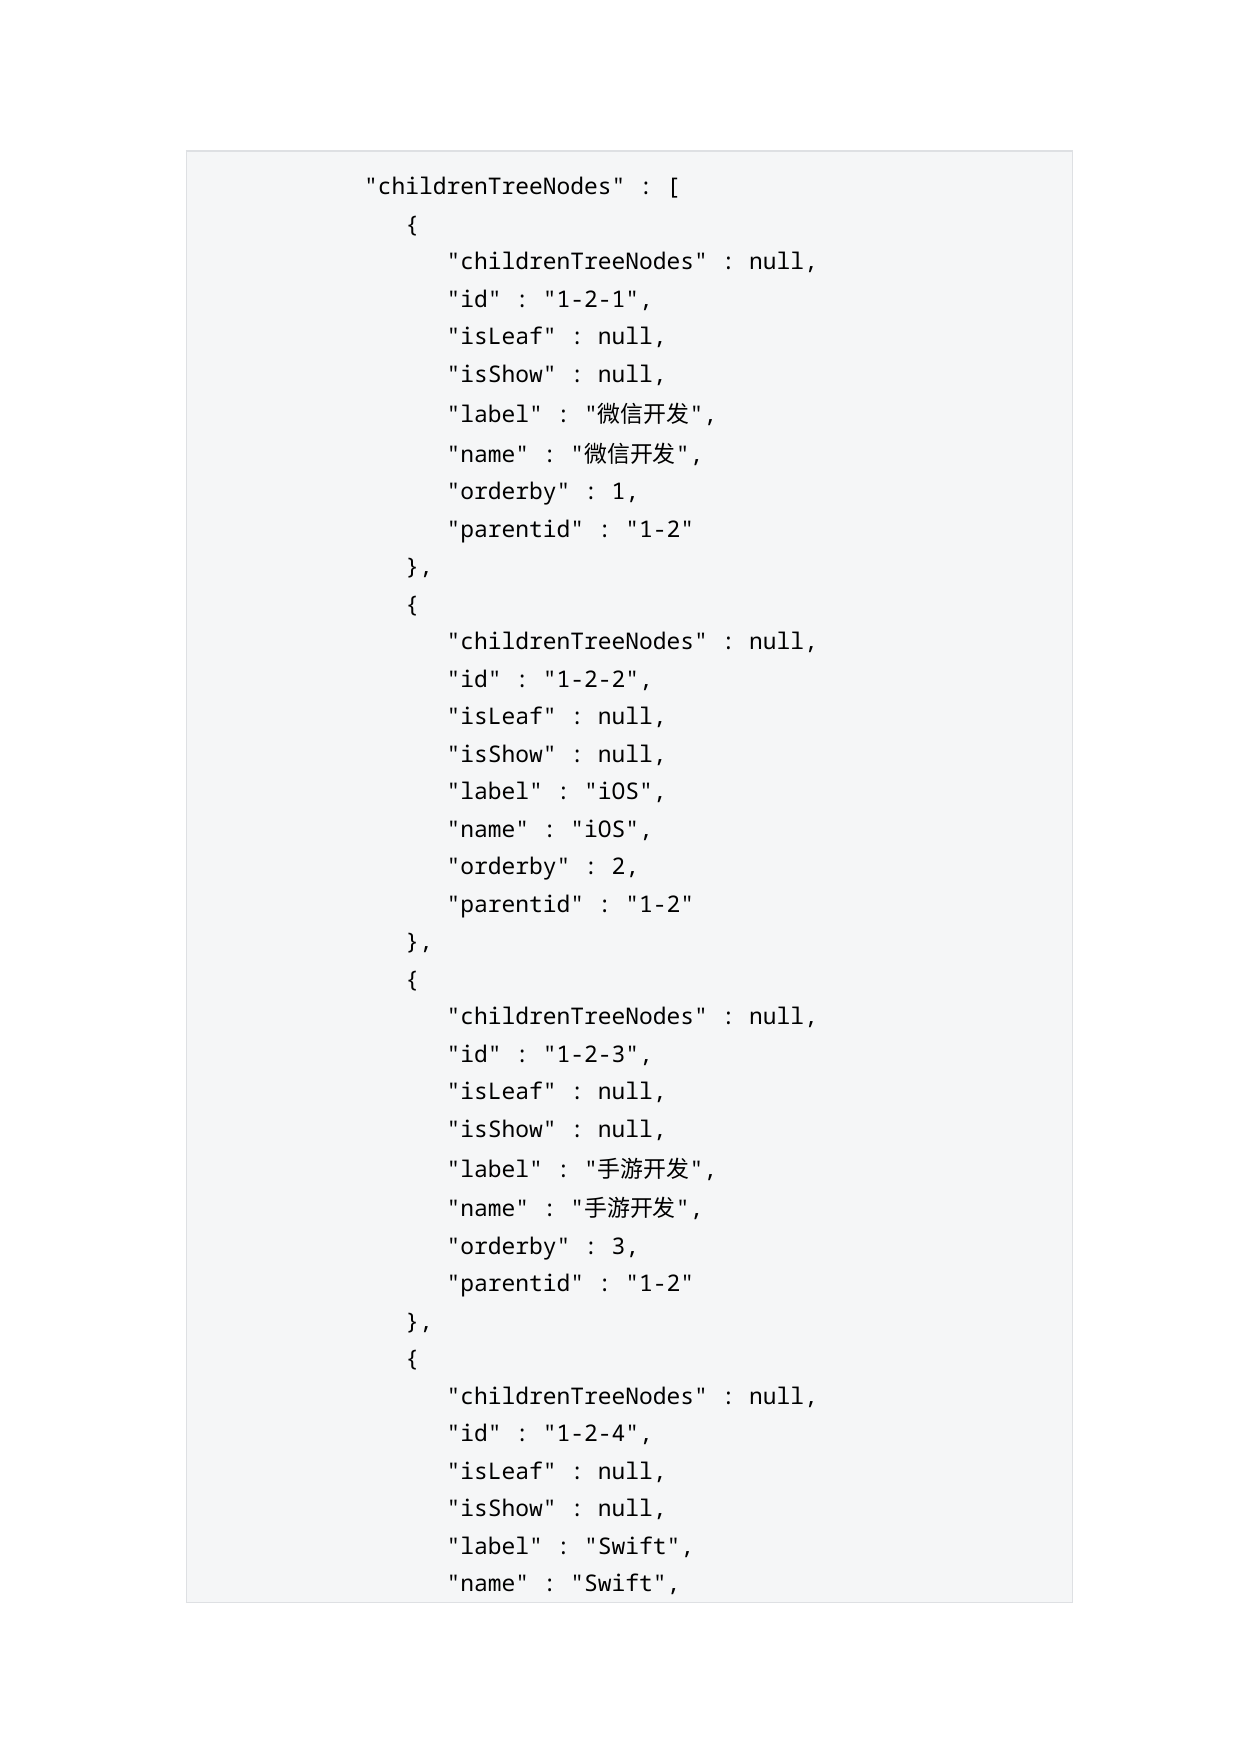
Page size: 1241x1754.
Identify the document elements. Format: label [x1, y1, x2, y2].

table_header [187, 152, 1072, 1602]
